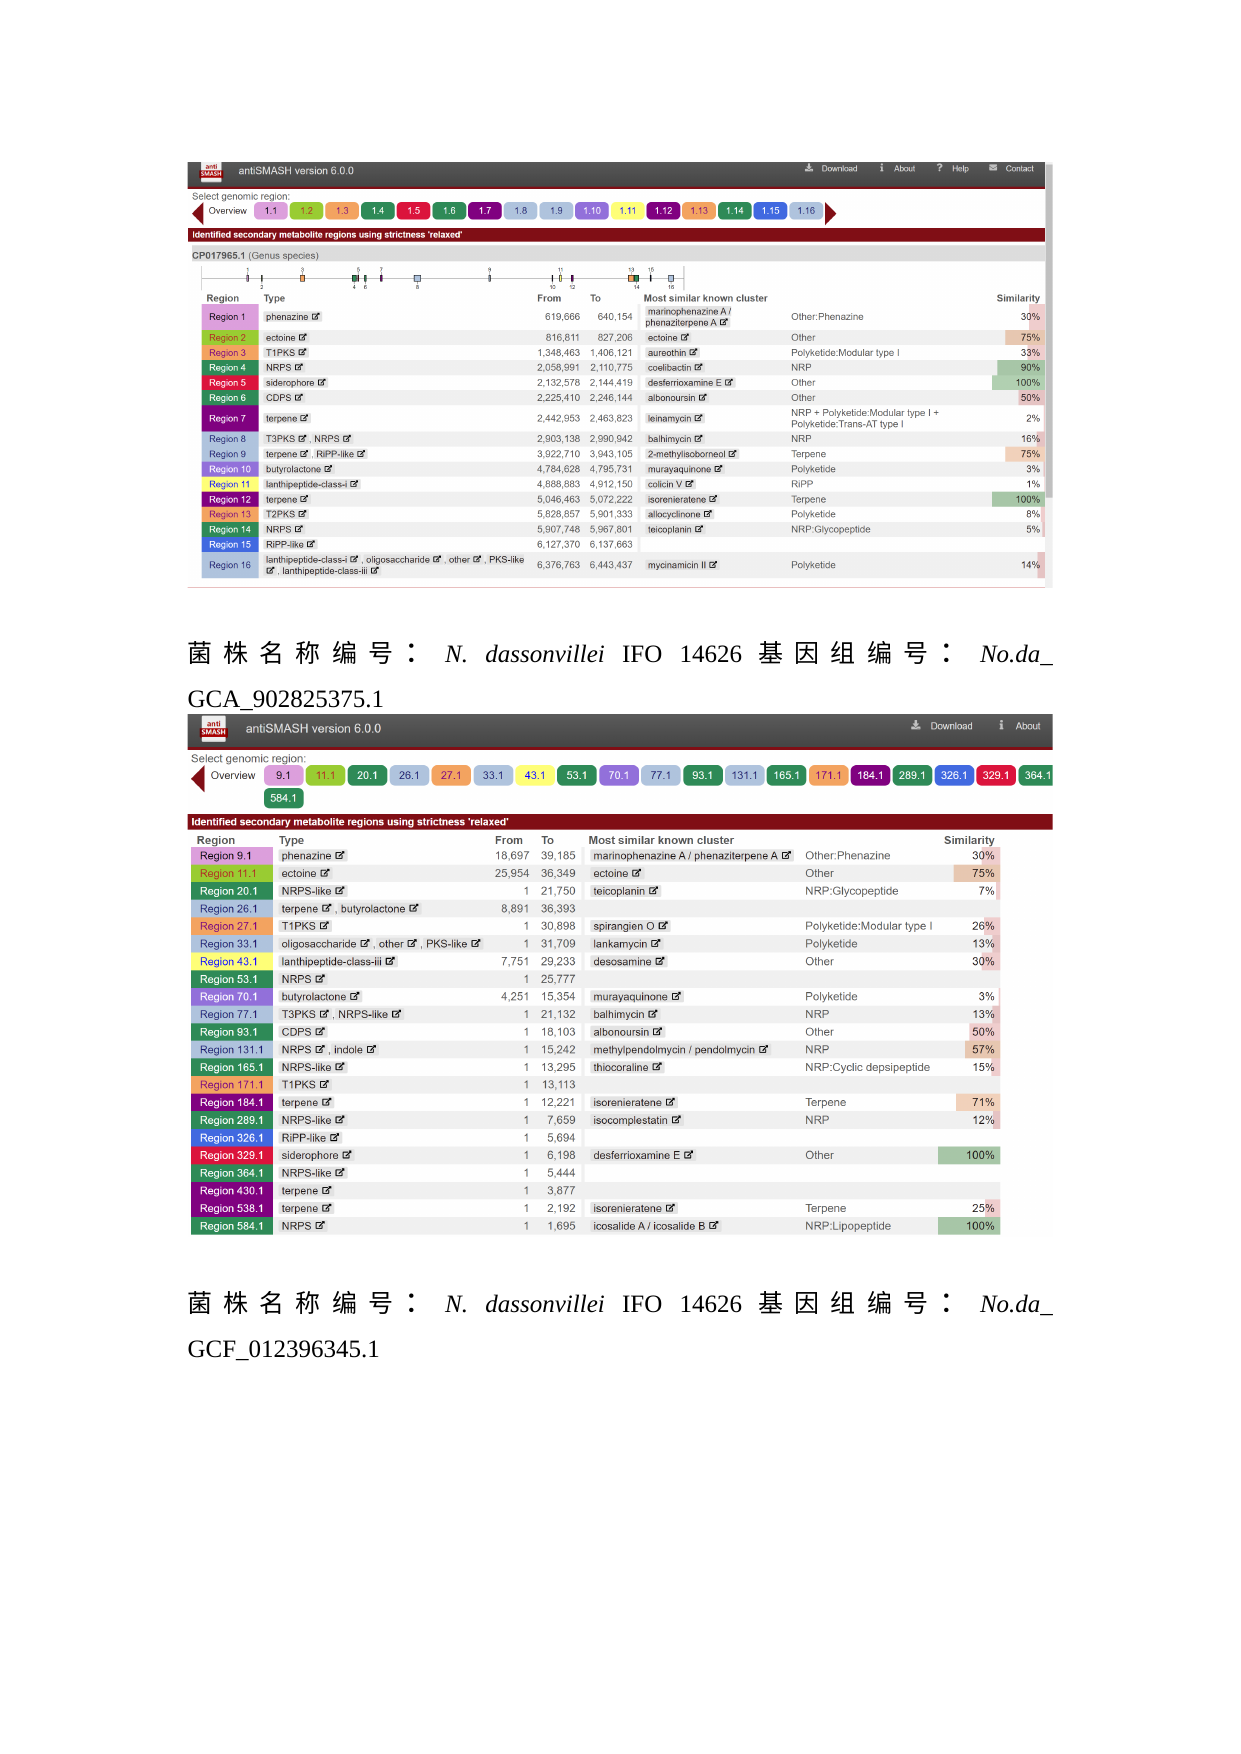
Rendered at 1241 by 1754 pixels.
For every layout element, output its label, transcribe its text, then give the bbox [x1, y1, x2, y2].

picture [187, 714, 1053, 1237]
text 菌株名称编号：N. dassonvillei IFO 14626基因组编号：No.da_ GCF_012396345.1 [187, 1267, 1053, 1364]
text 菌株名称编号：N. dassonvillei IFO 14626基因组编号：No.da_ GCA_902825375.1 [187, 617, 1053, 714]
picture [187, 162, 1053, 588]
